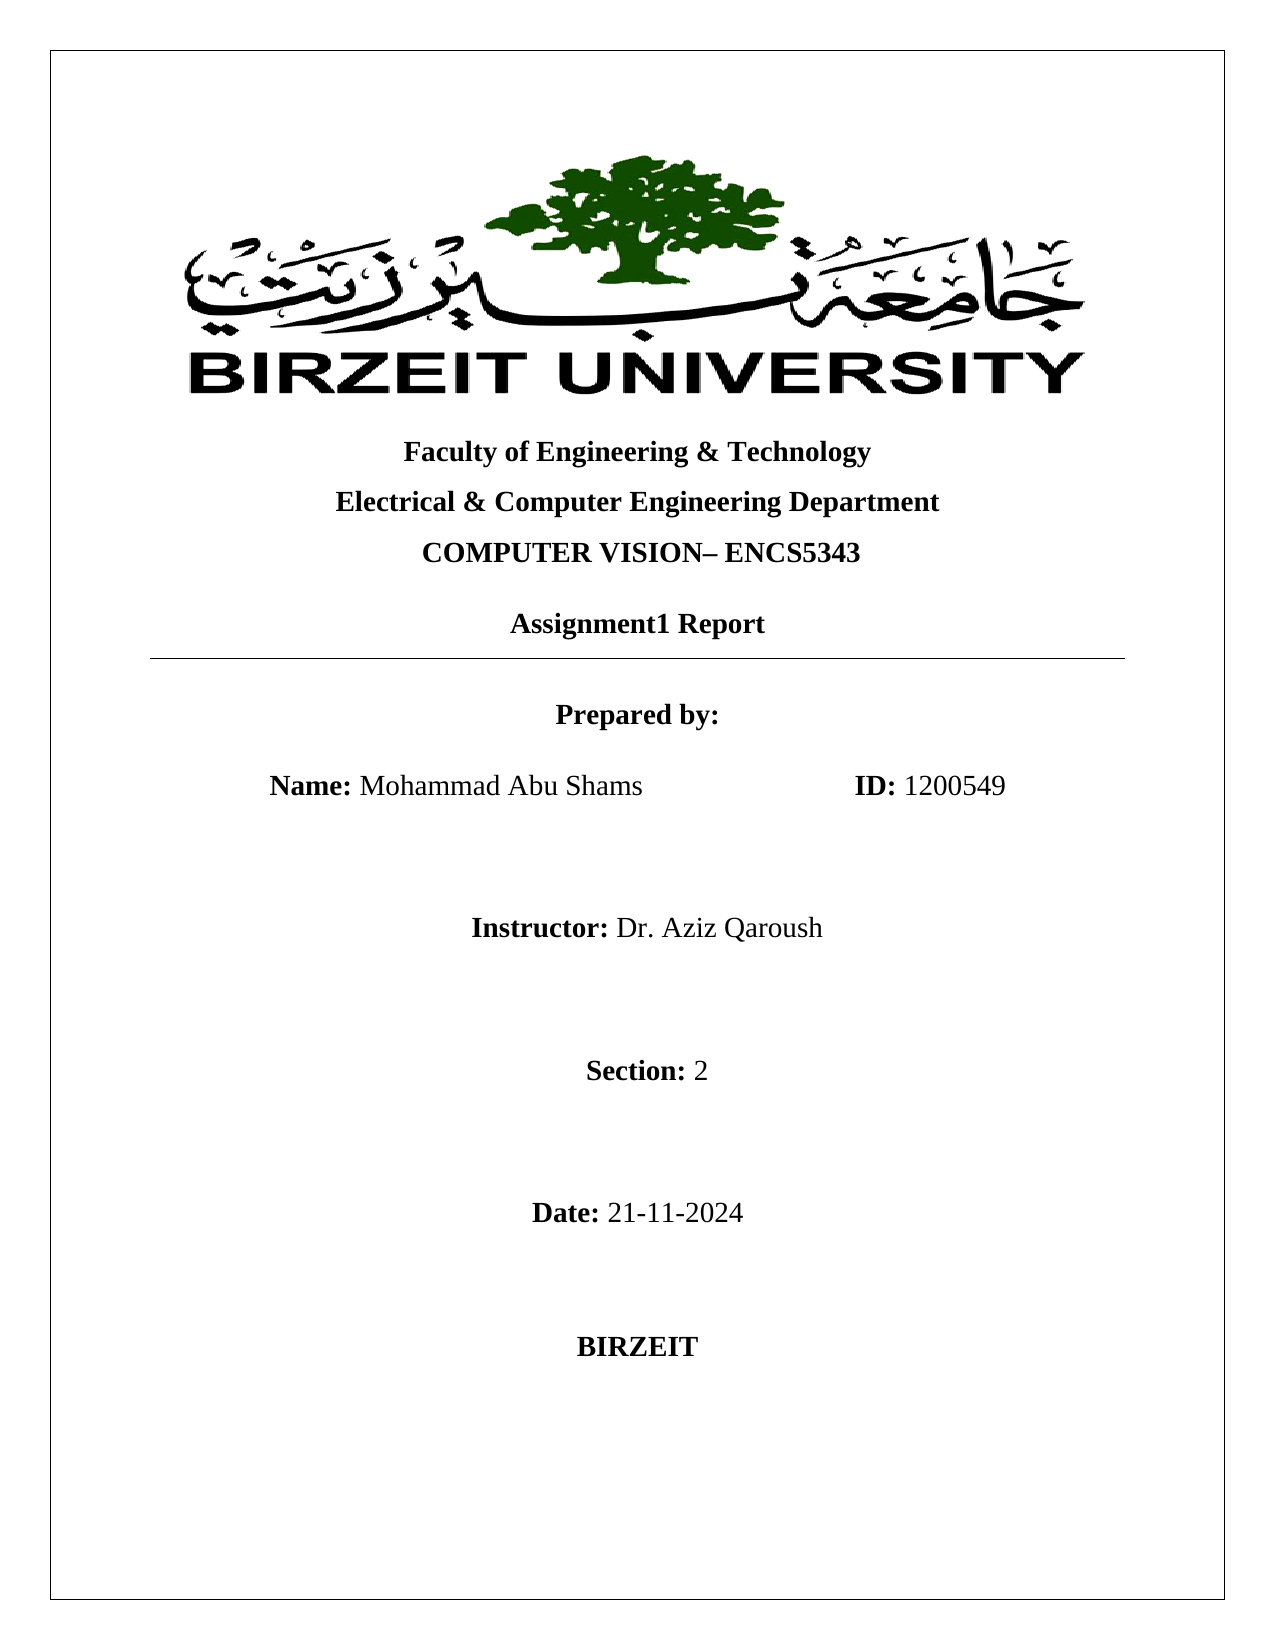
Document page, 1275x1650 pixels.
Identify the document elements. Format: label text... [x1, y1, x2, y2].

text Electrical & Computer Engineering Department [150, 484, 1125, 518]
text Prepared by: [150, 697, 1125, 730]
text COMPUTER VISION– ENCS5343 [150, 535, 1125, 568]
text Name: Mohammad Abu Shams ID: 1200549 [150, 768, 1125, 802]
text Section: 2 [150, 1053, 1144, 1086]
text BIRZEIT [150, 1329, 1125, 1362]
picture [171, 150, 1104, 404]
text Assignment1 Report [150, 606, 1125, 658]
text Faculty of Engineering & Technology [150, 434, 1125, 468]
text Instructor: Dr. Aziz Qaroush [150, 910, 1144, 944]
text Date: 21-11-2024 [150, 1195, 1125, 1228]
